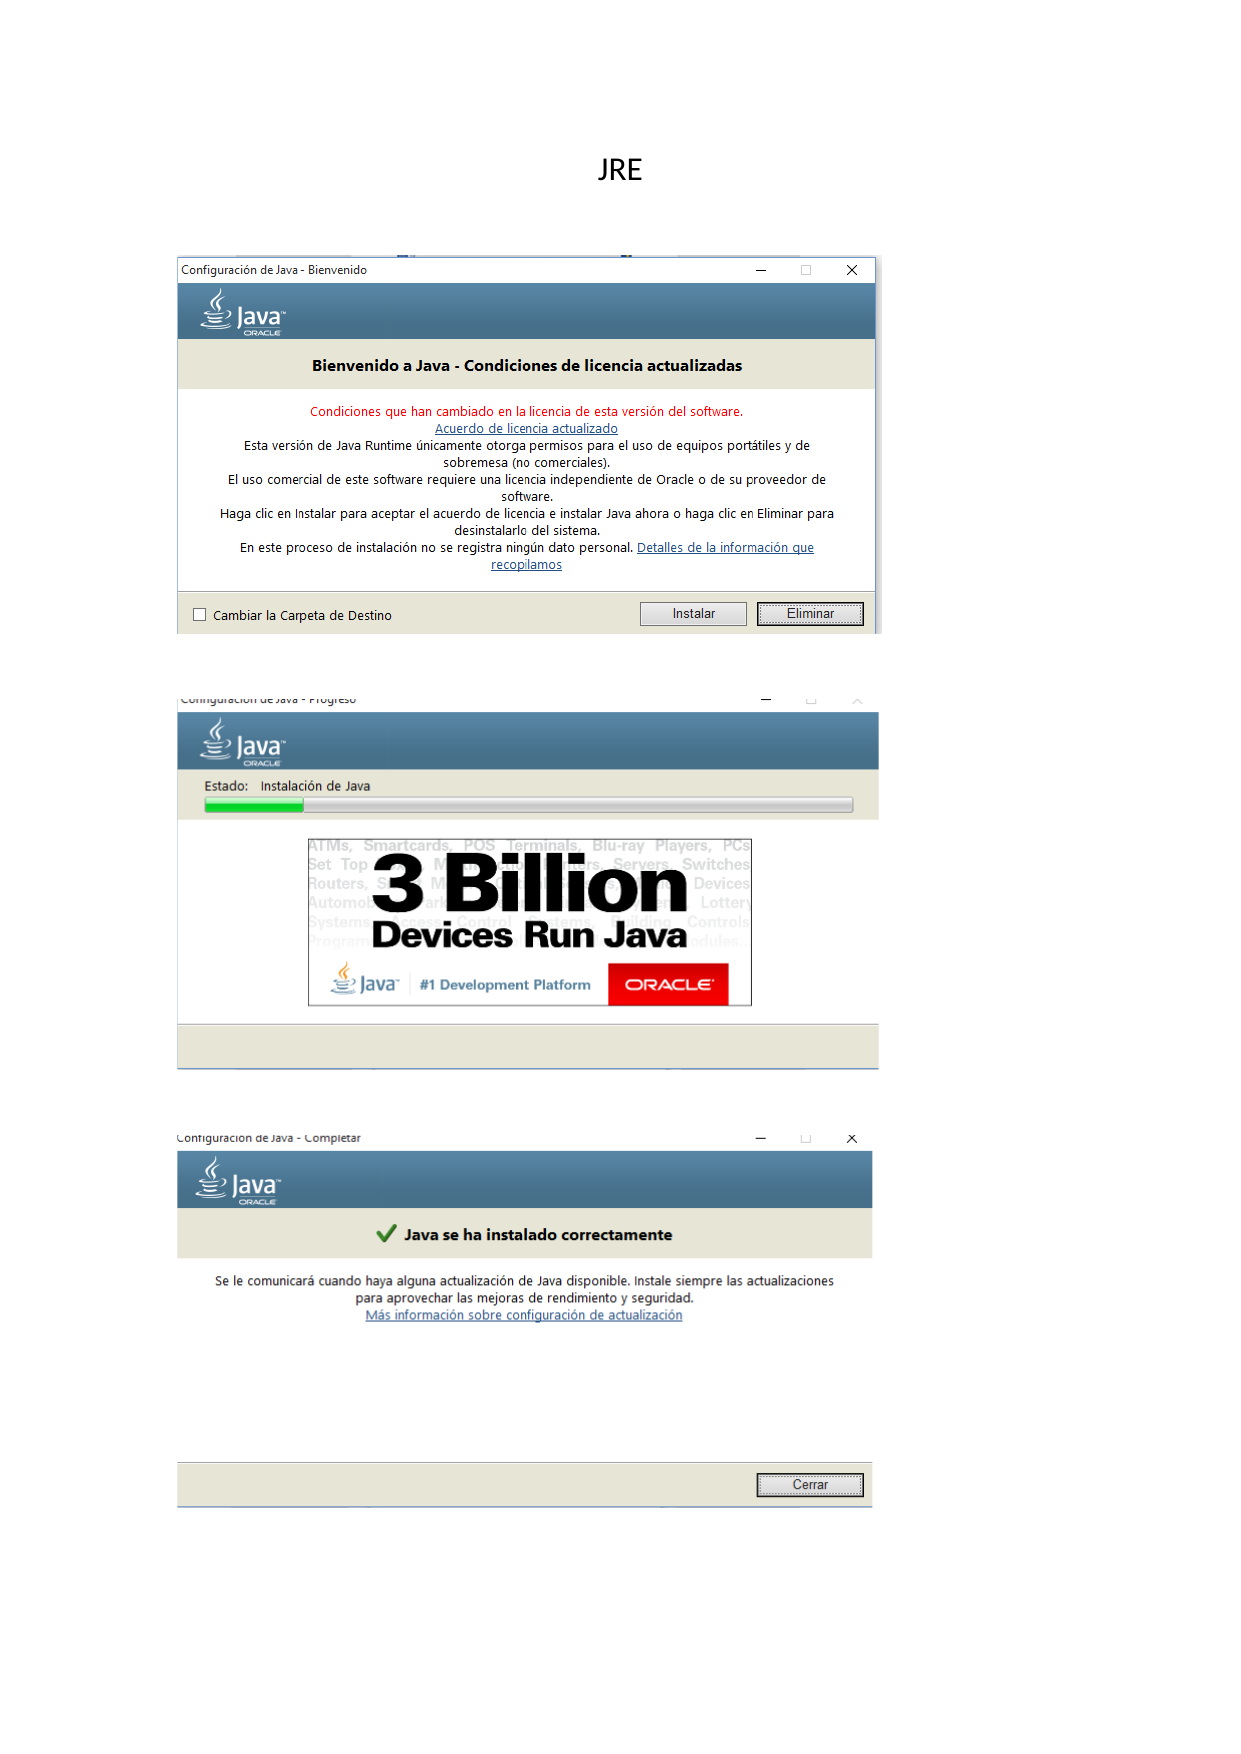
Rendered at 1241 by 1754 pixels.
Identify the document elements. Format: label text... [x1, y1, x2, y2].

picture [177, 1135, 873, 1508]
text JRE [177, 148, 1063, 188]
picture [177, 255, 882, 634]
picture [177, 699, 879, 1070]
